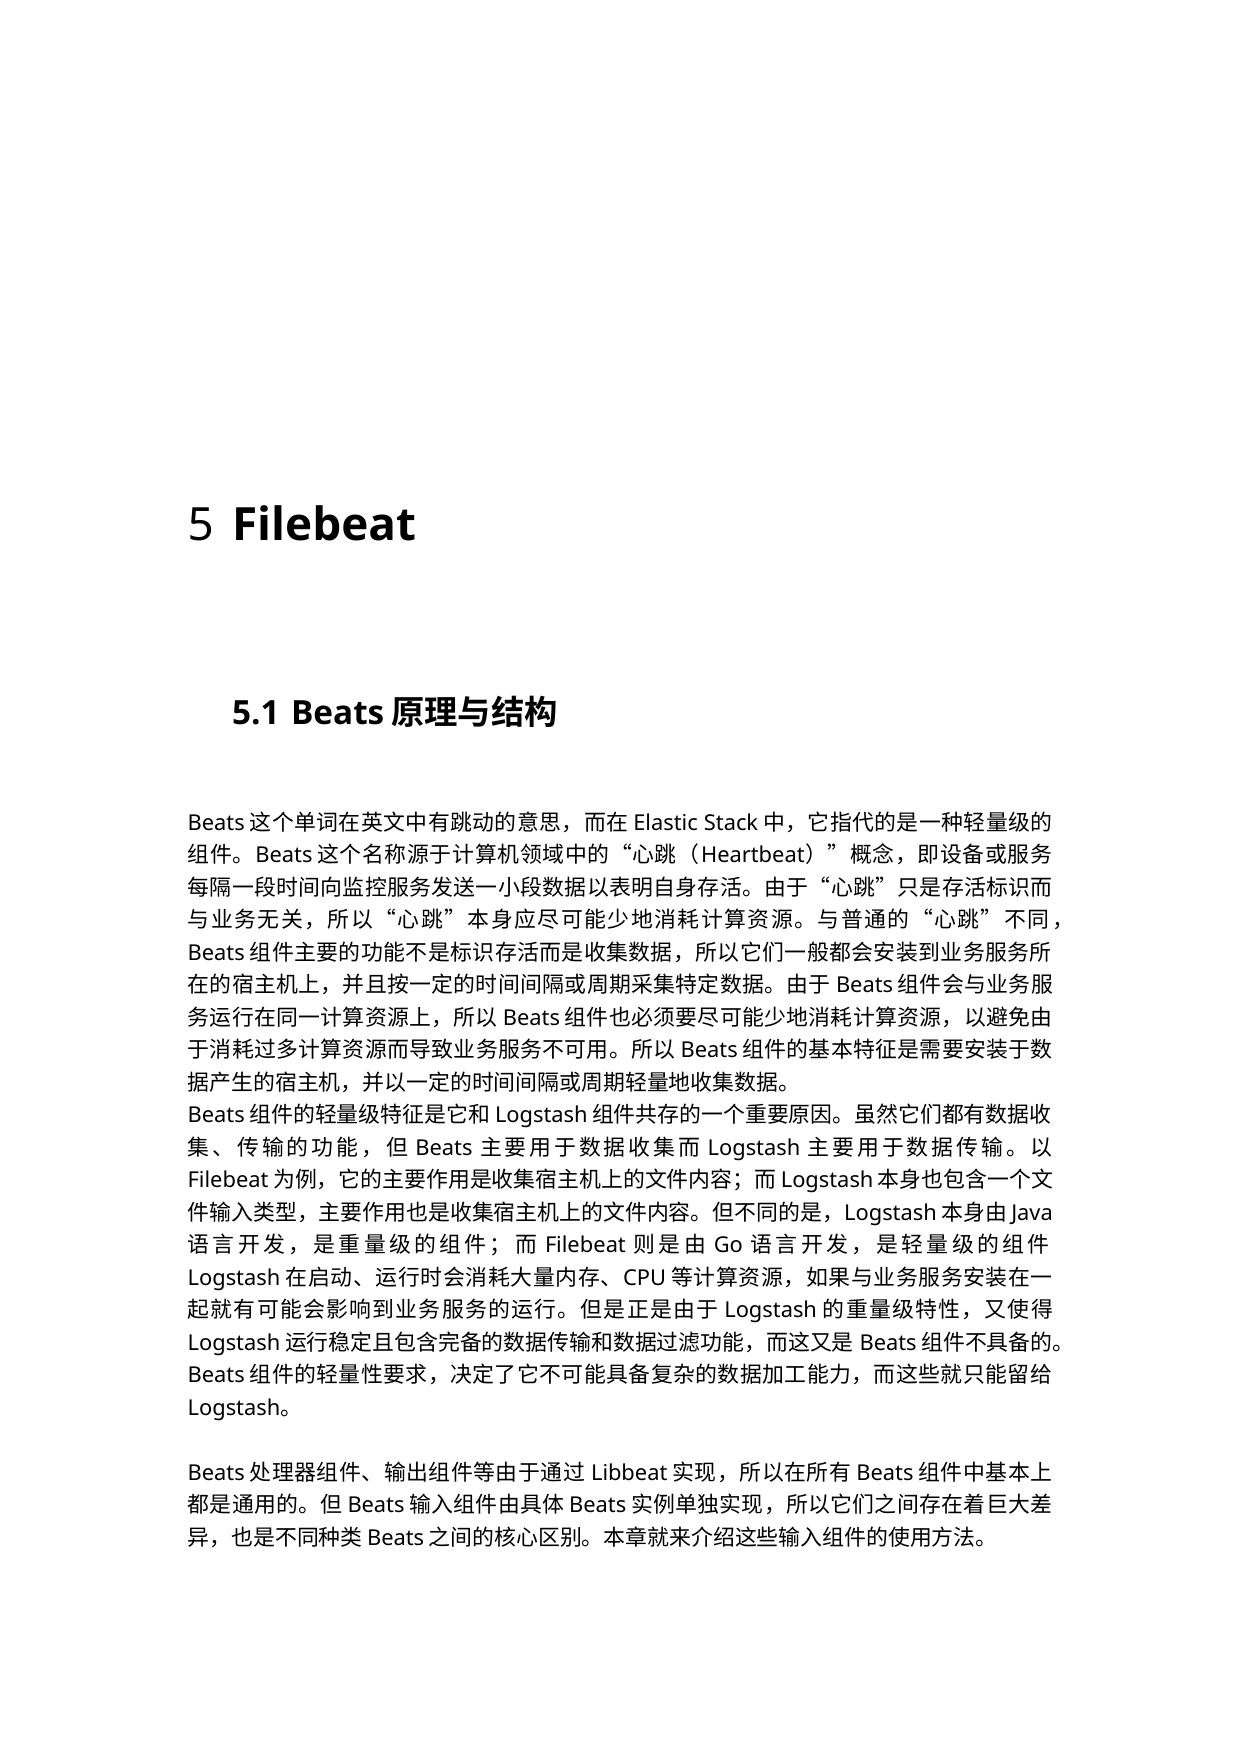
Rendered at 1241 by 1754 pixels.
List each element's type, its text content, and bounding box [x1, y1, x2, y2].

subtitle Filebeat [187, 490, 1053, 555]
text Beats这个单词在英文中有跳动的意思，而在Elastic Stack中，它指代的是一种轻量级的组件。Beats这个名称源于计算机领域中的“心跳（Heartbeat）”概念，即设备或服务每隔一段时间向监控服务发送一小段数据以表明自身存活。由于“心跳”只是存活标识而与业务无关，所以“心跳”本身应尽可能少地消耗计算资源。与普通的“心跳”不同，Beats组件主要的功能不是标识存活而是收集数据，所以它们一般都会安装到业务服务所在的宿主机上，并且按一定的时间间隔或周期采集特定数据。由于Beats组件会与业务服务运行在同一计算资源上，所以Beats组件也必须要尽可能少地消耗计算资源，以避免由于消耗过多计算资源而导致业务服务不可用。所以Beats组件的基本特征是需要安装于数据产生的宿主机，并以一定的时间间隔或周期轻量地收集数据。 [187, 804, 1053, 1097]
subtitle Beats原理与结构 [232, 677, 1053, 742]
text Beats组件的轻量级特征是它和Logstash组件共存的一个重要原因。虽然它们都有数据收集、传输的功能，但Beats主要用于数据收集而Logstash主要用于数据传输。以Filebeat为例，它的主要作用是收集宿主机上的文件内容；而Logstash本身也包含一个文件输入类型，主要作用也是收集宿主机上的文件内容。但不同的是，Logstash本身由Java语言开发，是重量级的组件；而Filebeat则是由Go语言开发，是轻量级的组件。Logstash在启动、运行时会消耗大量内存、CPU等计算资源，如果与业务服务安装在一起就有可能会影响到业务服务的运行。但是正是由于Logstash的重量级特性，又使得Logstash运行稳定且包含完备的数据传输和数据过滤功能，而这又是Beats组件不具备的。Beats组件的轻量性要求，决定了它不可能具备复杂的数据加工能力，而这些就只能留给Logstash。 [187, 1097, 1053, 1422]
text Beats处理器组件、输出组件等由于通过Libbeat实现，所以在所有Beats组件中基本上都是通用的。但Beats输入组件由具体Beats实例单独实现，所以它们之间存在着巨大差异，也是不同种类Beats之间的核心区别。本章就来介绍这些输入组件的使用方法。 [187, 1454, 1053, 1552]
